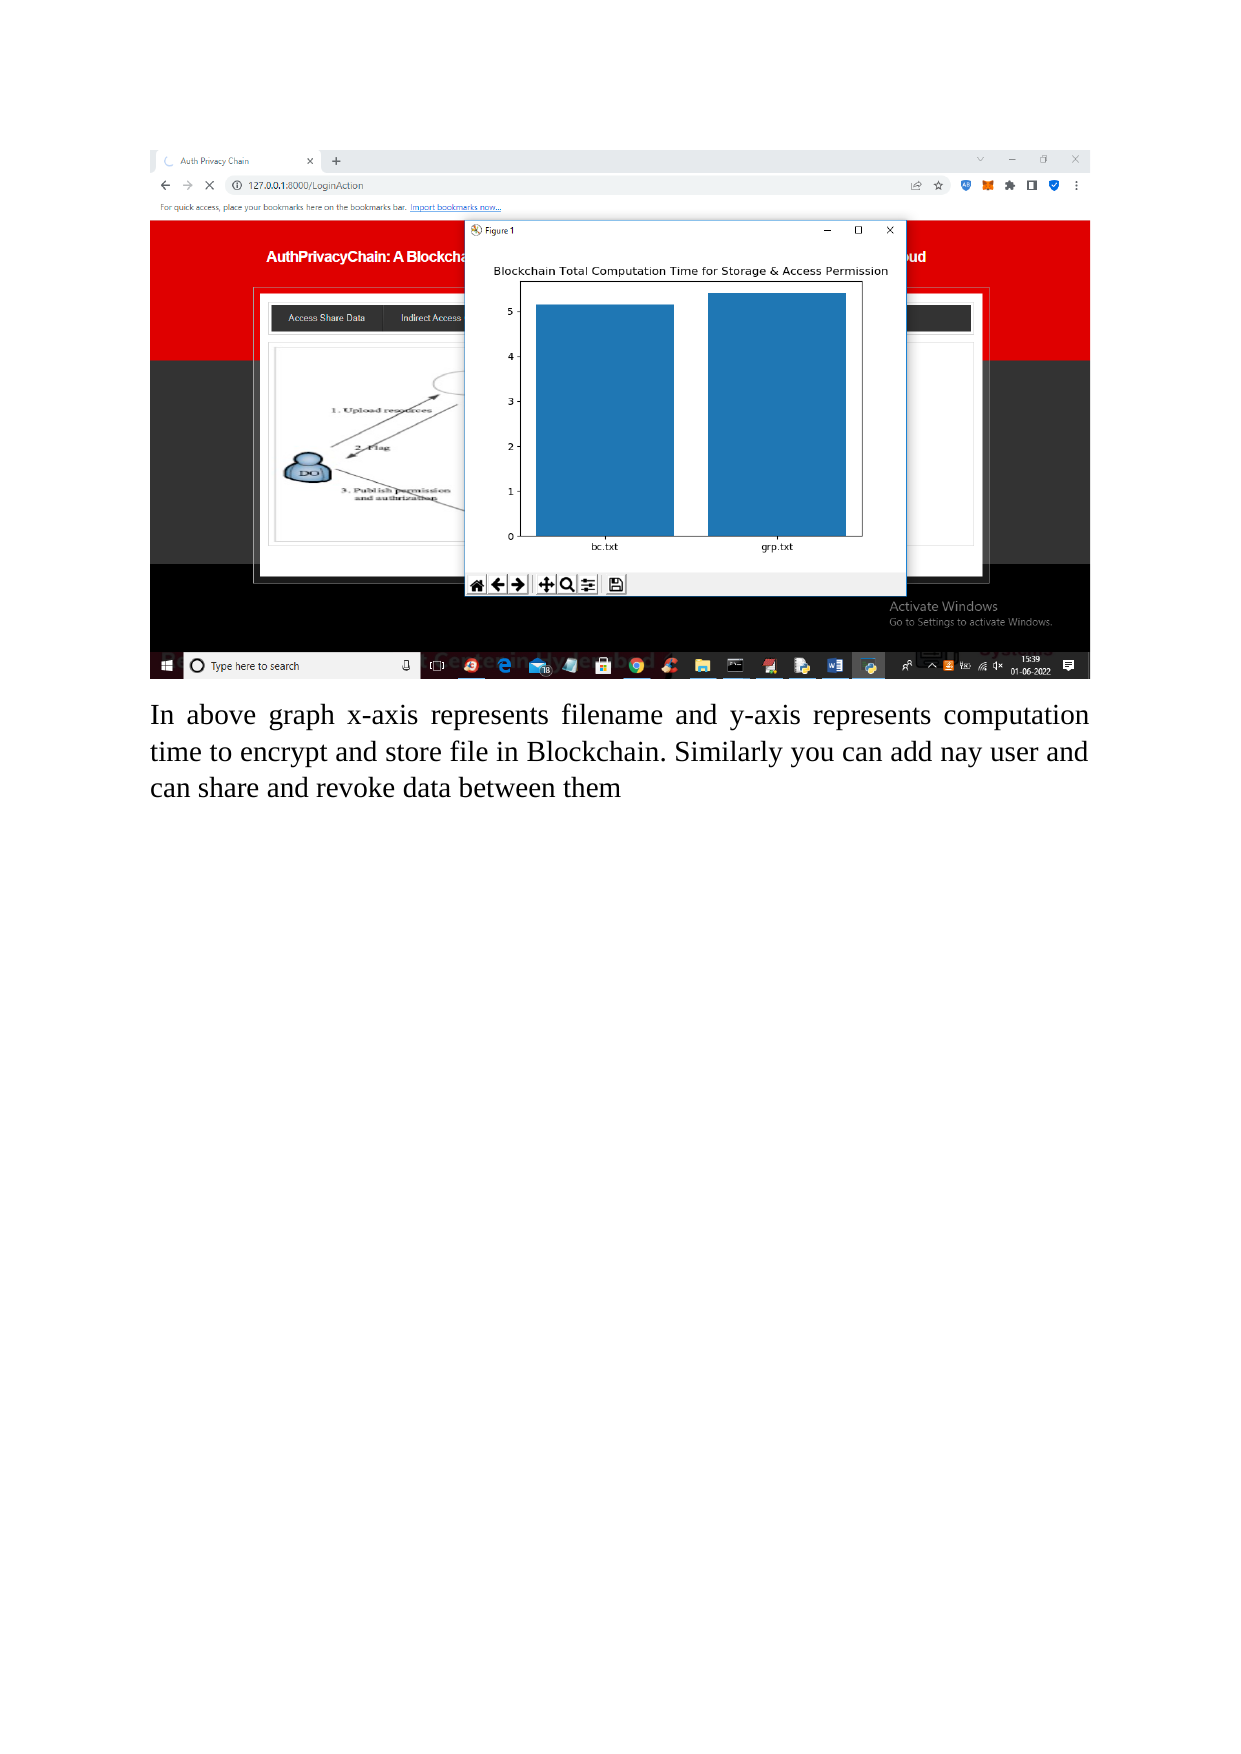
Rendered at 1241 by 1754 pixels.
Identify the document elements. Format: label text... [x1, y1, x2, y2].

picture [150, 150, 1091, 679]
text In above graph x-axis represents filename and y-axis represents computation time to encrypt and store file in Blockchain. Similarly you can add nay user and can share and revoke data between them [150, 697, 1090, 803]
